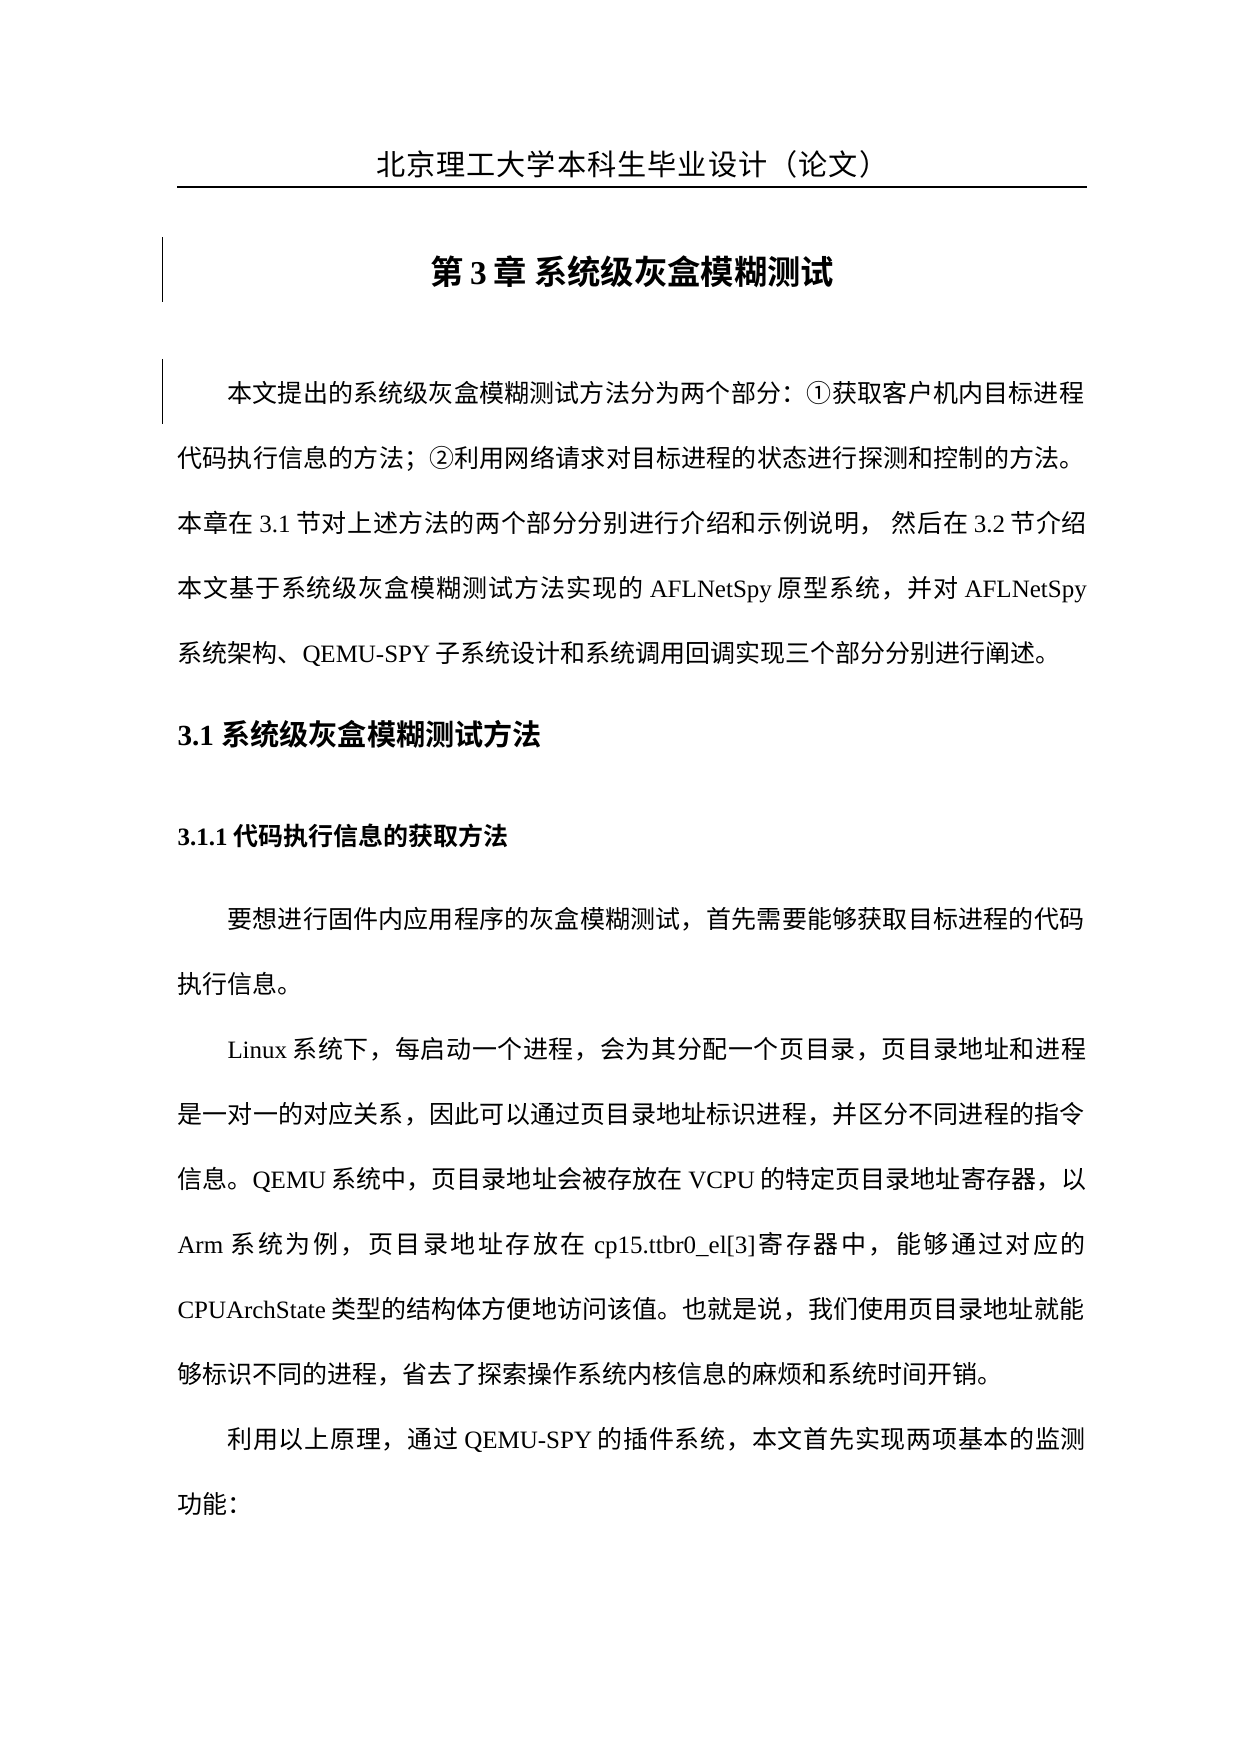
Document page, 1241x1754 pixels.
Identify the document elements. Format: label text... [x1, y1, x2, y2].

text 3.1.1 代码执行信息的获取方法 [177, 802, 1087, 867]
text 第3章 系统级灰盒模糊测试 [177, 237, 1087, 302]
text 利用以上原理，通过QEMU-SPY的插件系统，本文首先实现两项基本的监测功能： [177, 1406, 1087, 1536]
text 本文提出的系统级灰盒模糊测试方法分为两个部分：①获取客户机内目标进程代码执行信息的方法；②利用网络请求对目标进程的状态进行探测和控制的方法。本章在3.1节对上述方法的两个部分分别进行介绍和示例说明， 然后在3.2节介绍本文基于系统级灰盒模糊测试方法实现的AFLNetSpy原型系统，并对AFLNetSpy系统架构、QEMU-SPY子系统设计和系统调用回调实现三个部分分别进行阐述。 [177, 359, 1087, 684]
text Linux系统下，每启动一个进程，会为其分配一个页目录，页目录地址和进程是一对一的对应关系，因此可以通过页目录地址标识进程，并区分不同进程的指令信息。QEMU系统中，页目录地址会被存放在VCPU的特定页目录地址寄存器，以Arm系统为例，页目录地址存放在cp15.ttbr0_el[3]寄存器中，能够通过对应的CPUArchState类型的结构体方便地访问该值。也就是说，我们使用页目录地址就能够标识不同的进程，省去了探索操作系统内核信息的麻烦和系统时间开销。 [177, 1016, 1087, 1406]
text 3.1 系统级灰盒模糊测试方法 [177, 700, 1087, 765]
text 要想进行固件内应用程序的灰盒模糊测试，首先需要能够获取目标进程的代码执行信息。 [177, 886, 1087, 1016]
